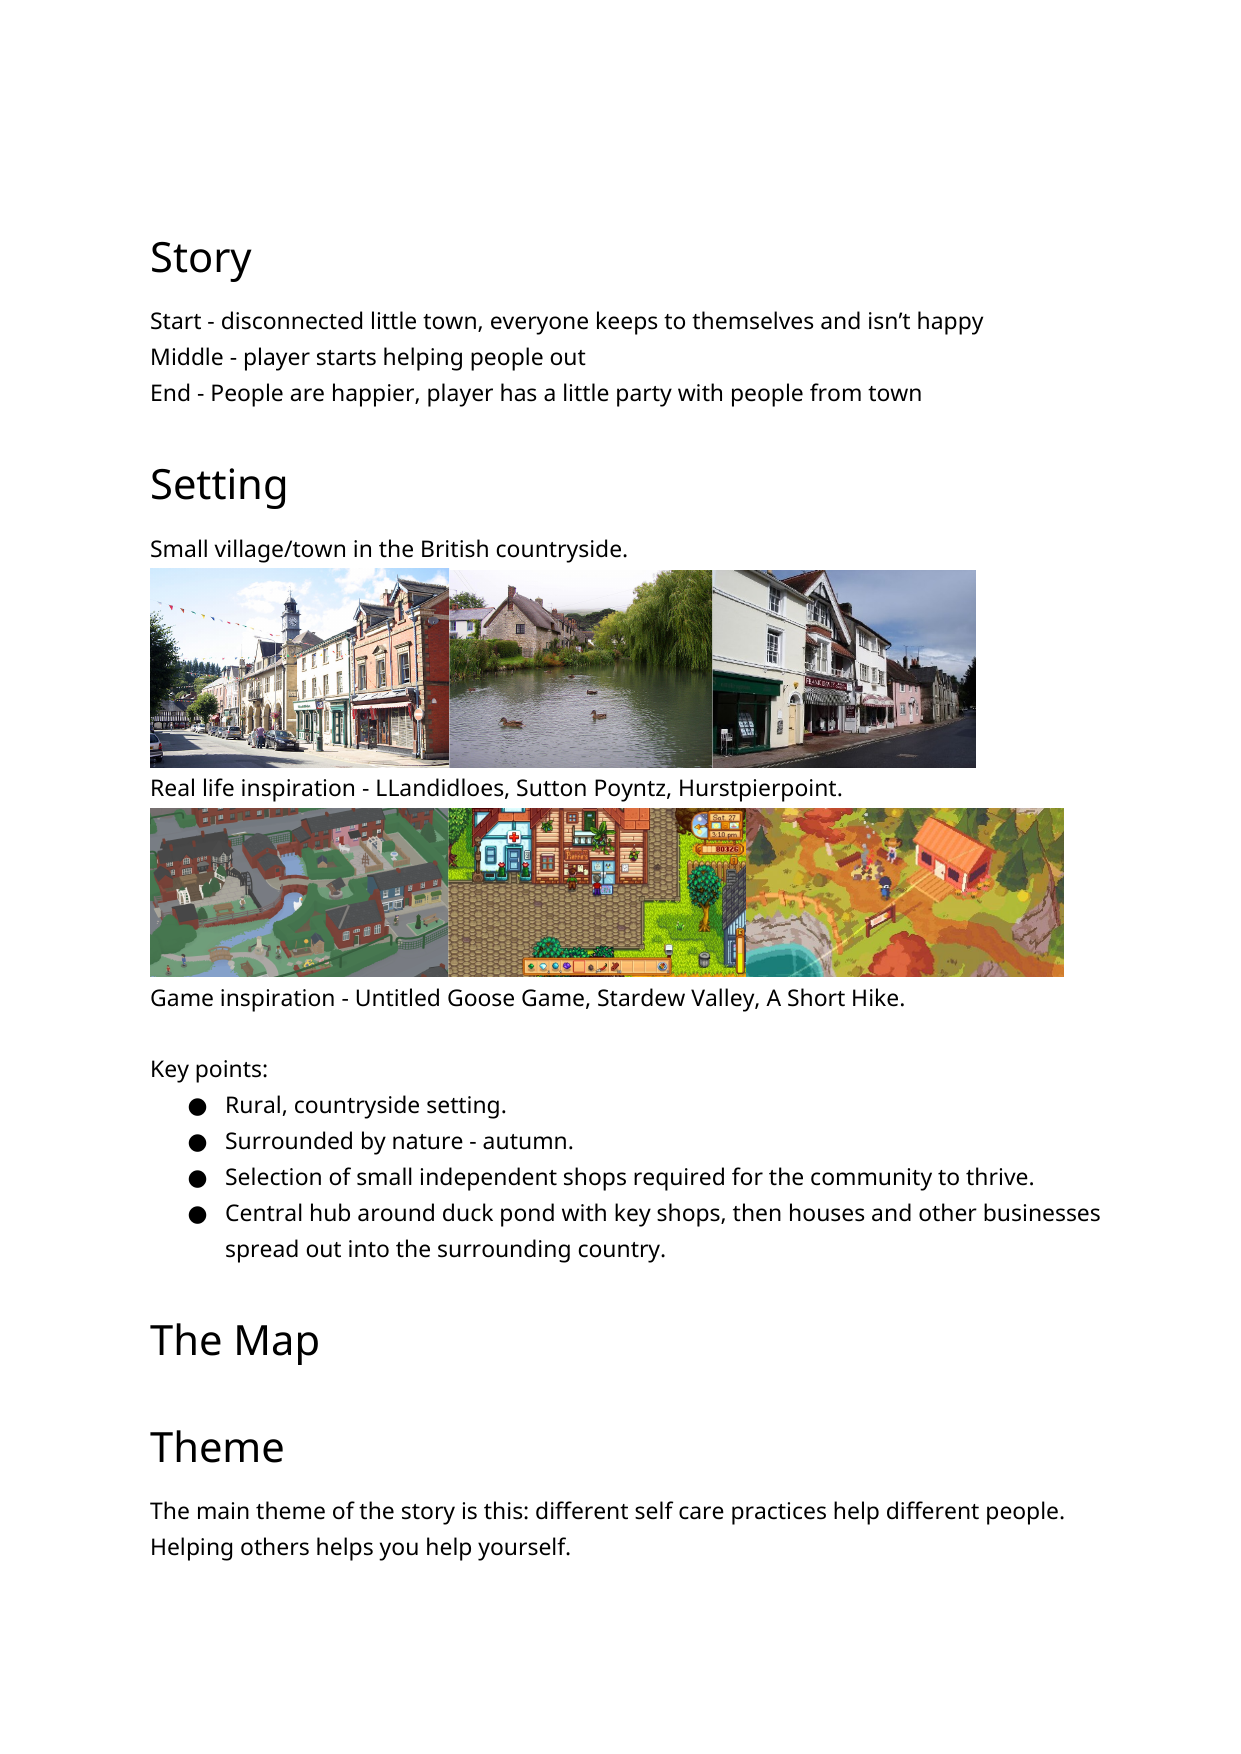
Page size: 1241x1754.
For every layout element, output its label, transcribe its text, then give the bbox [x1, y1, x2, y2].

picture [150, 808, 1064, 977]
list Central hub around duck pond with key shops, then houses and other businesses spread out into the surrounding country. [187, 1197, 1115, 1264]
text Real life inspiration - LLandidloes, Sutton Poyntz, Hurstpierpoint. [150, 772, 1115, 803]
list Surrounded by nature - autumn. [187, 1125, 1115, 1156]
text The main theme of the story is this: different self care practices help different people. Helping others helps you help yourself. [150, 1495, 1115, 1562]
text Small village/town in the British countryside. [150, 532, 1115, 564]
text End - People are happier, player has a little party with people from town [150, 377, 1115, 408]
text Game inspiration - Untitled Goose Game, Stardew Valley, A Short Hike. [150, 981, 1115, 1013]
subtitle The Map [150, 1311, 1115, 1367]
list Rural, countryside setting. [187, 1089, 1115, 1121]
subtitle Setting [150, 455, 1115, 512]
text Key points: [150, 1053, 1115, 1084]
picture [150, 568, 976, 768]
text Start - disconnected little town, everyone keeps to themselves and isn’t happy [150, 305, 1115, 337]
subtitle Theme [150, 1417, 1115, 1474]
text Middle - player starts helping people out [150, 341, 1115, 372]
subtitle Story [150, 228, 1115, 284]
list Selection of small independent shops required for the community to thrive. [187, 1161, 1115, 1192]
